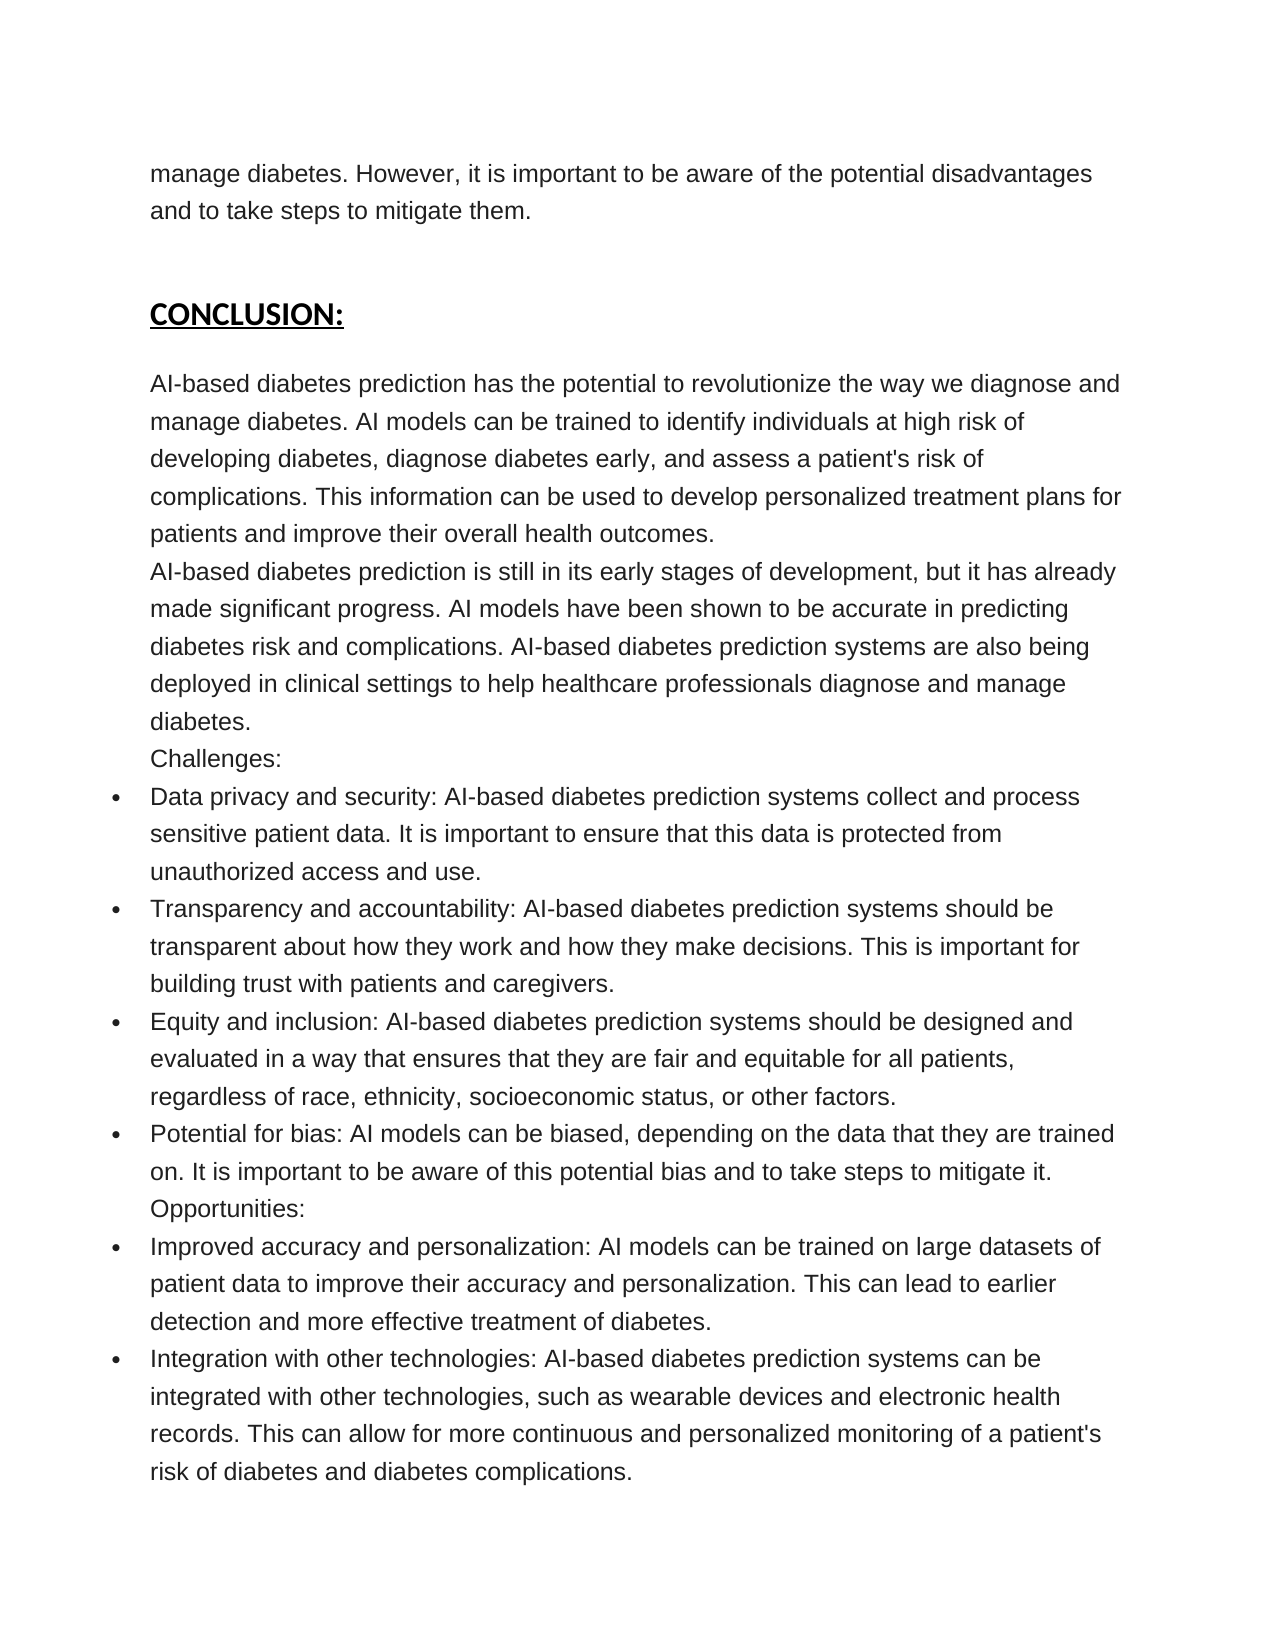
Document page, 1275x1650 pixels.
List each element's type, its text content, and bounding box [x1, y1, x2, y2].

list Potential for bias: AI models can be biased, depending on the data that they are trained on. It is important to be aware of this potential bias and to take steps to mitigate it. [112, 1110, 1125, 1185]
list Transparency and accountability: AI-based diabetes prediction systems should be transparent about how they work and how they make decisions. This is important for building trust with patients and caregivers. [112, 885, 1125, 998]
text AI-based diabetes prediction is still in its early stages of development, but it has already made significant progress. AI models have been shown to be accurate in predicting diabetes risk and complications. AI-based diabetes prediction systems are also being deployed in clinical settings to help healthcare professionals diagnose and manage diabetes. [150, 548, 1125, 735]
text Opportunities: [150, 1185, 1125, 1223]
list Improved accuracy and personalization: AI models can be trained on large datasets of patient data to improve their accuracy and personalization. This can lead to earlier detection and more effective treatment of diabetes. [112, 1223, 1125, 1335]
list Integration with other technologies: AI-based diabetes prediction systems can be integrated with other technologies, such as wearable devices and electronic health records. This can allow for more continuous and personalized monitoring of a patient's risk of diabetes and diabetes complications. [112, 1335, 1125, 1485]
text CONCLUSION: [150, 293, 1125, 333]
list Data privacy and security: AI-based diabetes prediction systems collect and process sensitive patient data. It is important to ensure that this data is protected from unauthorized access and use. [112, 773, 1125, 885]
list Equity and inclusion: AI-based diabetes prediction systems should be designed and evaluated in a way that ensures that they are fair and equitable for all patients, regardless of race, ethnicity, socioeconomic status, or other factors. [112, 998, 1125, 1110]
text Challenges: [150, 735, 1125, 773]
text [150, 150, 1125, 225]
text AI-based diabetes prediction has the potential to revolutionize the way we diagnose and manage diabetes. AI models can be trained to identify individuals at high risk of developing diabetes, diagnose diabetes early, and assess a patient's risk of complications. This information can be used to develop personalized treatment plans for patients and improve their overall health outcomes. [150, 360, 1125, 548]
